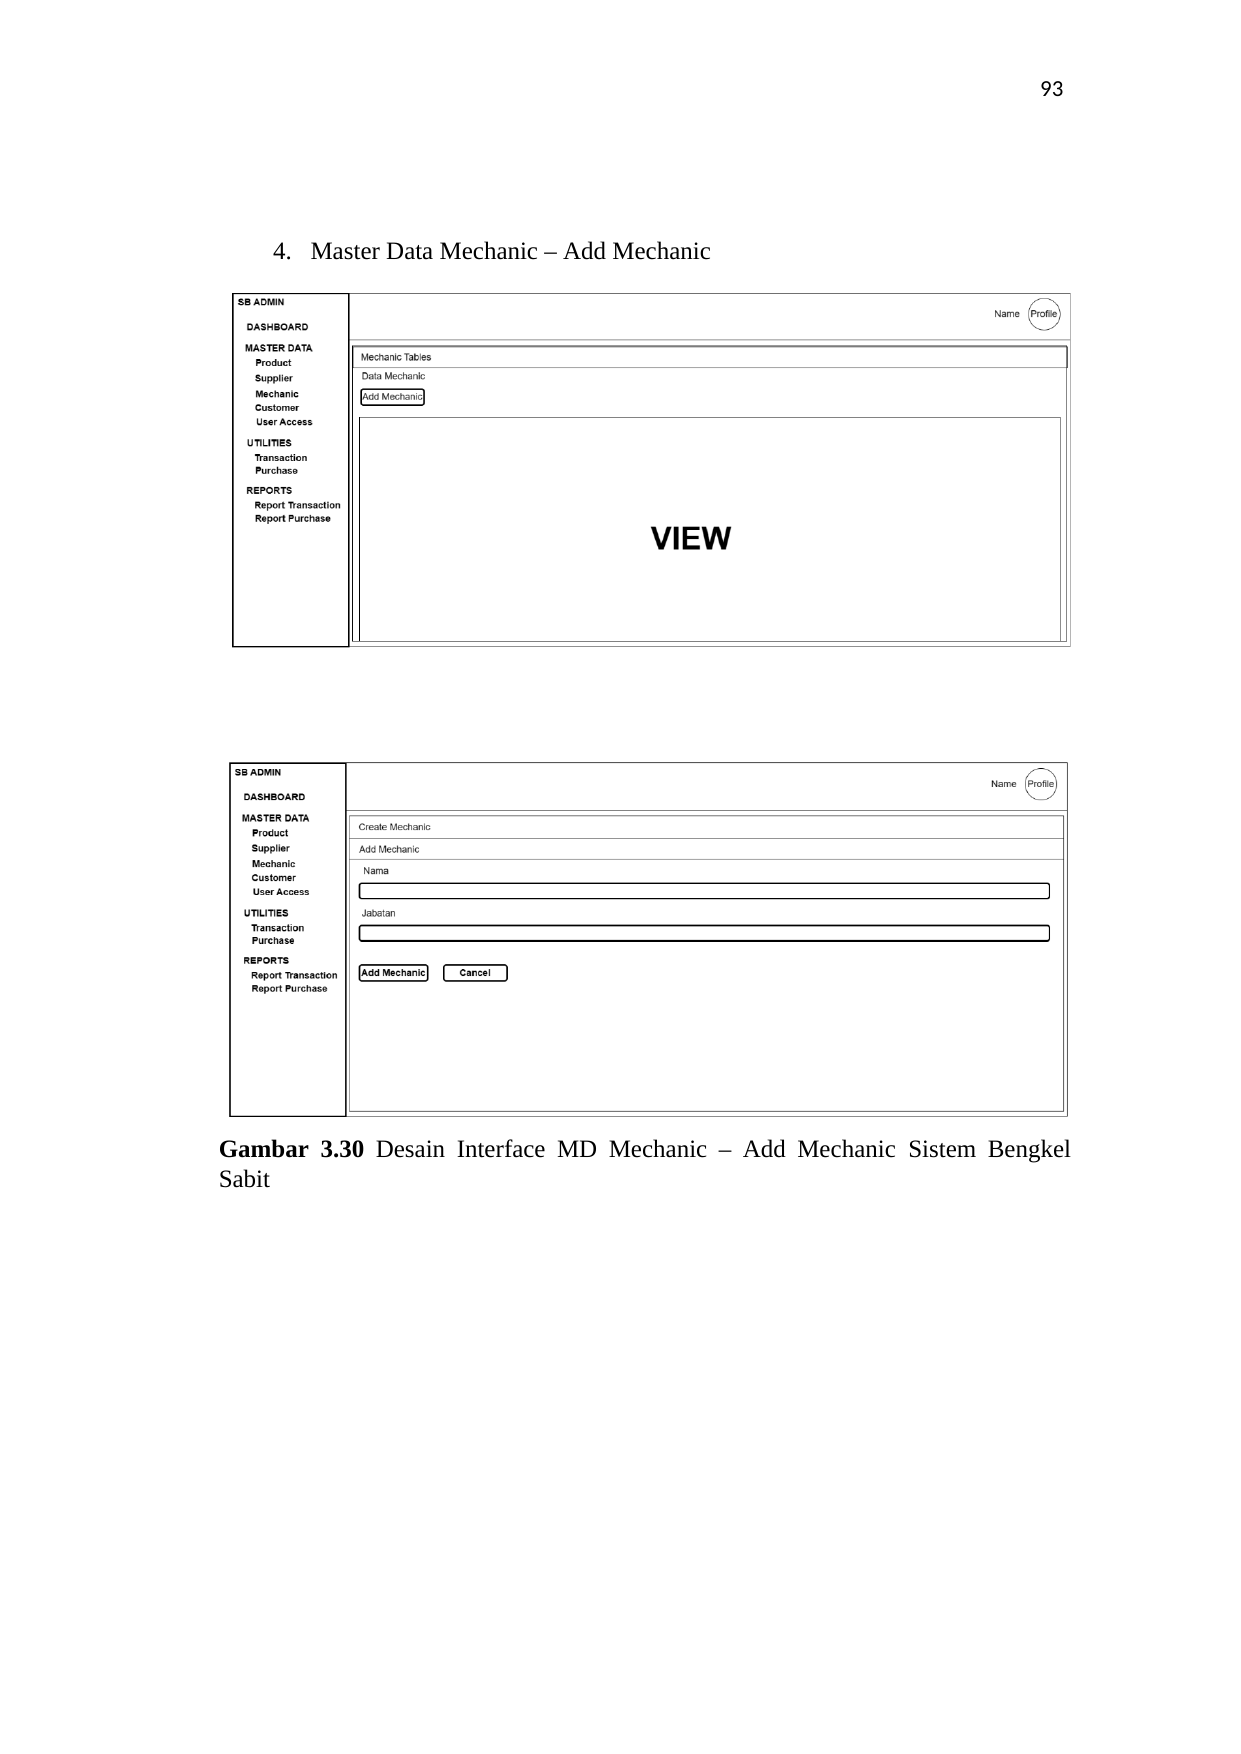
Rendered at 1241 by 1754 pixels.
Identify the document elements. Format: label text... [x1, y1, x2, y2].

list Master Data Mechanic – Add Mechanic [273, 236, 1063, 265]
picture [225, 293, 1071, 1117]
